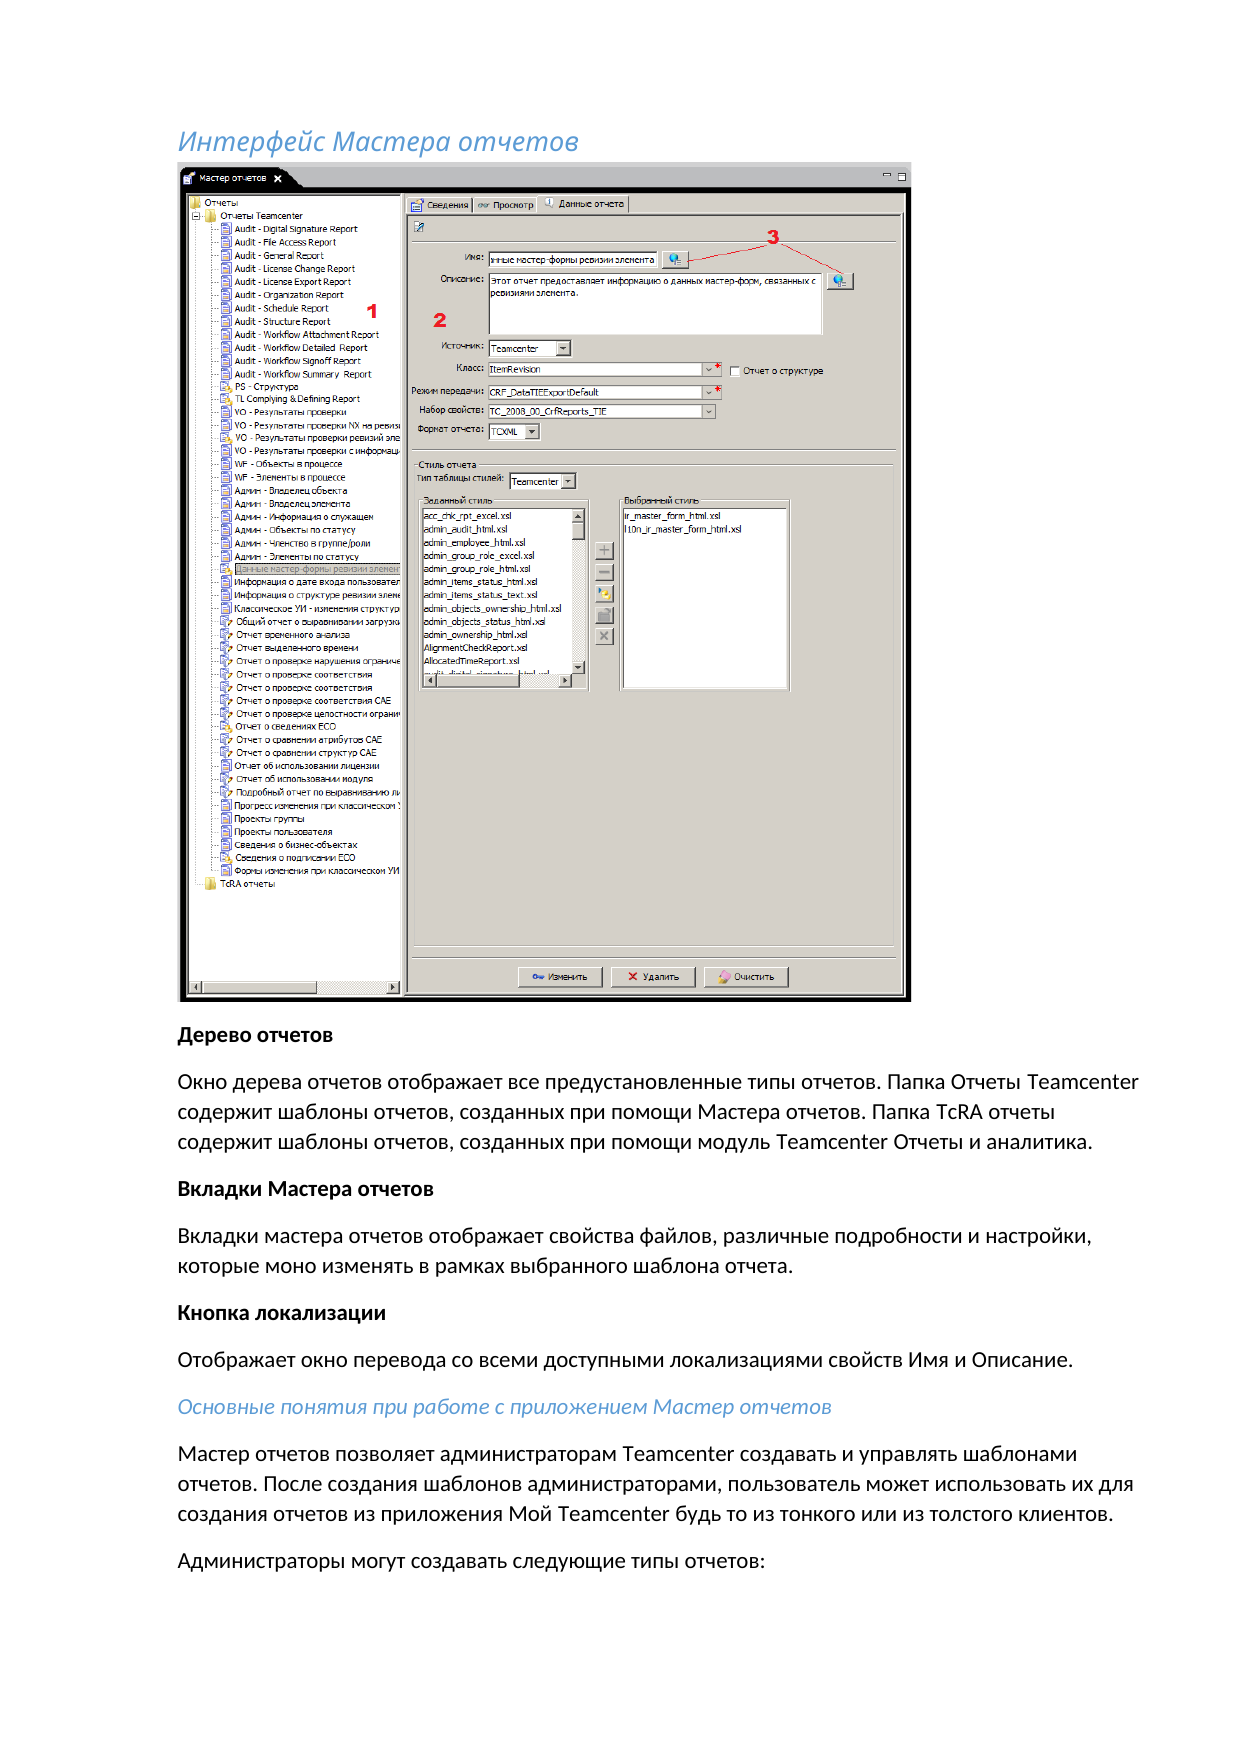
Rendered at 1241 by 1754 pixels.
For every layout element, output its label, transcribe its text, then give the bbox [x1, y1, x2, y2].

text Отображает окно перевода со всеми доступными локализациями свойств Имя и Описание. [177, 1345, 1152, 1373]
text Вкладки мастера отчетов отображает свойства файлов, различные подробности и настройки, которые моно изменять в рамках выбранного шаблона отчета. [177, 1221, 1152, 1279]
picture [177, 162, 912, 1002]
text Вкладки Мастера отчетов [177, 1174, 1152, 1202]
text Дерево отчетов [177, 1020, 1152, 1048]
text Мастер отчетов позволяет администраторам Teamcenter создавать и управлять шаблонами отчетов. После создания шаблонов администраторами, пользователь может использовать их для создания отчетов из приложения Мой Teamcenter будь то из тонкого или из толстого клиентов. [177, 1439, 1152, 1527]
subtitle Интерфейс Мастера отчетов [177, 122, 1152, 159]
text Кнопка локализации [177, 1298, 1152, 1326]
text Администраторы могут создавать следующие типы отчетов: [177, 1546, 1152, 1574]
text Окно дерева отчетов отображает все предустановленные типы отчетов. Папка Отчеты Teamcenter содержит шаблоны отчетов, созданных при помощи Мастера отчетов. Папка TcRA отчеты содержит шаблоны отчетов, созданных при помощи модуль Teamcenter Отчеты и аналитика. [177, 1067, 1152, 1156]
text Основные понятия при работе с приложением Мастер отчетов [177, 1392, 1152, 1420]
